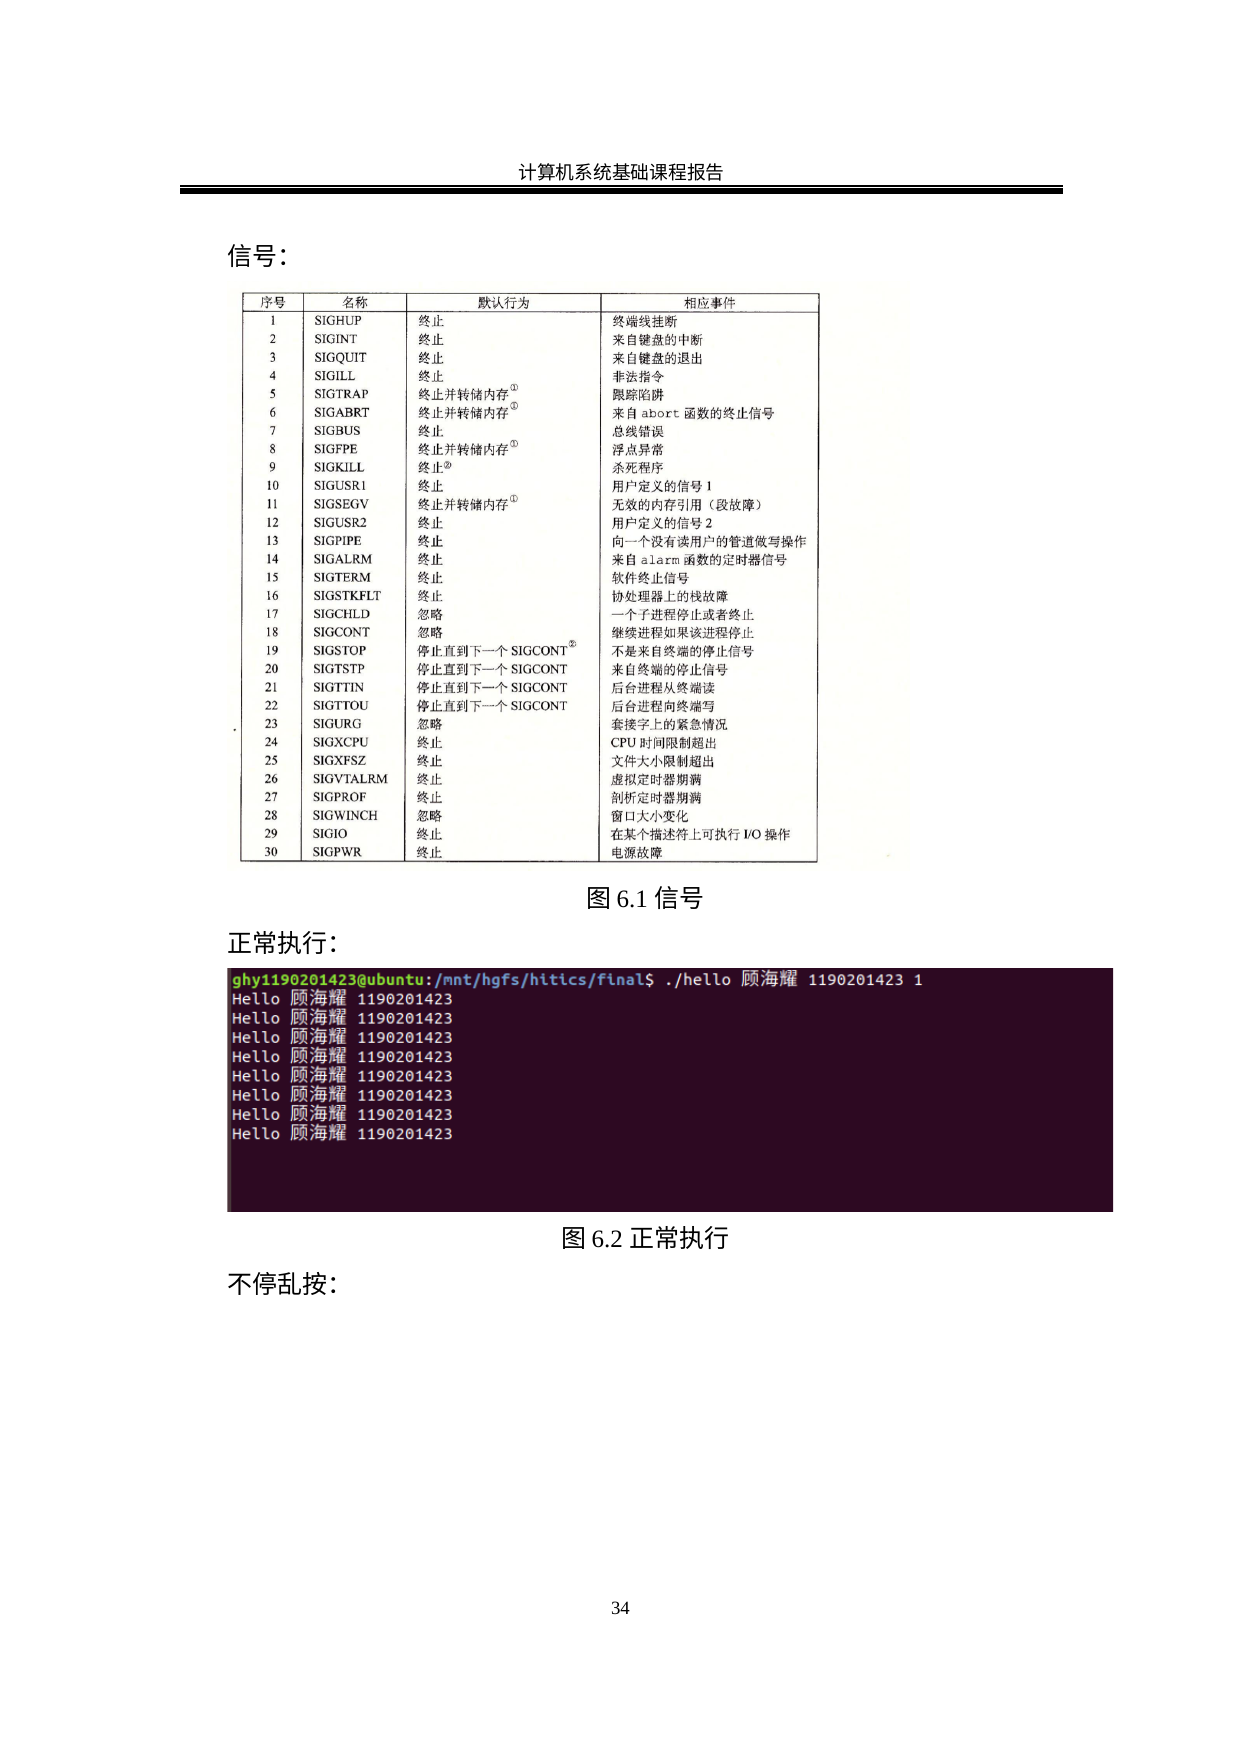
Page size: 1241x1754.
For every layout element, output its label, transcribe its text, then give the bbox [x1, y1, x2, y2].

text 图6.2 正常执行 [177, 1219, 1063, 1255]
text 不停乱按： [177, 1264, 1063, 1300]
picture [227, 281, 910, 871]
text 信号： [177, 237, 1063, 273]
picture [227, 968, 1114, 1212]
text 正常执行： [177, 923, 1063, 960]
text 图6.1 信号 [177, 878, 1063, 914]
